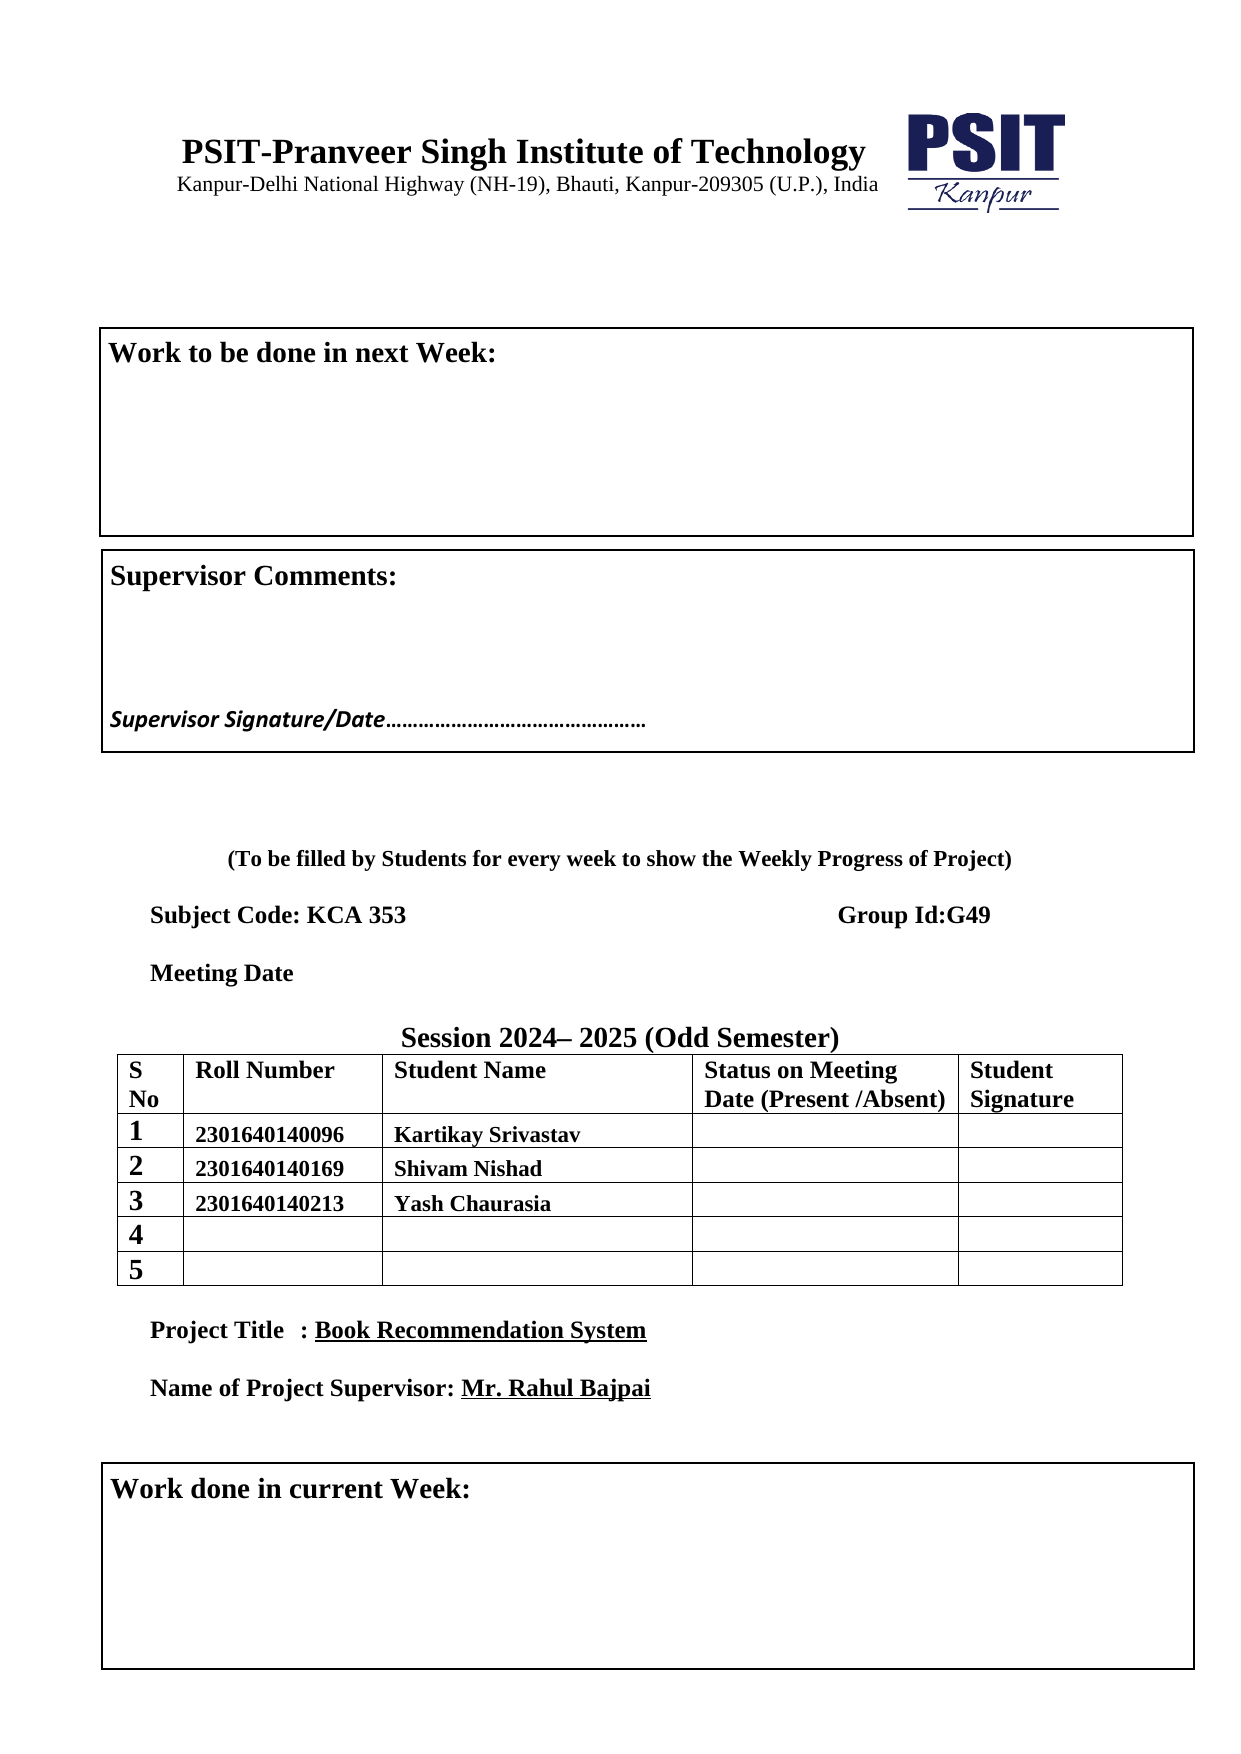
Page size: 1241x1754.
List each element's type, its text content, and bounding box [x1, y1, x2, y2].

table_header Roll Number [184, 1055, 382, 1112]
table_cell Yash Chaurasia [383, 1183, 692, 1216]
table_cell [693, 1217, 958, 1251]
text Subject Code: KCA 353 Group Id:G49 [150, 901, 1090, 929]
text (To be filled by Students for every week to show the Weekly Progress of Project) [150, 845, 1090, 872]
table_cell [693, 1148, 958, 1182]
text Meeting Date [150, 958, 1090, 987]
picture [907, 113, 1070, 213]
table_cell 3 [118, 1183, 183, 1216]
table_cell [184, 1252, 382, 1285]
table_cell [959, 1148, 1122, 1182]
table_cell [693, 1252, 958, 1285]
table_cell 2 [118, 1148, 183, 1182]
table_cell 2301640140213 [184, 1183, 382, 1216]
table_cell Kartikay Srivastav [383, 1114, 692, 1147]
text Name of Project Supervisor: Mr. Rahul Bajpai [150, 1373, 1090, 1401]
table_cell [383, 1252, 692, 1285]
table_cell [693, 1183, 958, 1216]
text Project Title : Book Recommendation System [150, 1315, 1090, 1344]
text Session 2024– 2025 (Odd Semester) [150, 1020, 1090, 1054]
table_cell 2301640140096 [184, 1114, 382, 1147]
table_header Student Name [383, 1055, 692, 1112]
table_cell 4 [118, 1217, 183, 1251]
table_cell [959, 1217, 1122, 1251]
table_cell [959, 1183, 1122, 1216]
table_cell 5 [118, 1252, 183, 1285]
table_cell [184, 1217, 382, 1251]
table_header Student Signature [959, 1055, 1122, 1112]
table_cell [693, 1114, 958, 1147]
table_cell [383, 1217, 692, 1251]
table_cell [959, 1114, 1122, 1147]
table_header S No [118, 1055, 183, 1112]
table_cell [959, 1252, 1122, 1285]
table_cell 1 [118, 1114, 183, 1147]
table_cell 2301640140169 [184, 1148, 382, 1182]
table_header Status on Meeting Date (Present /Absent) [693, 1055, 958, 1112]
table_cell Shivam Nishad [383, 1148, 692, 1182]
